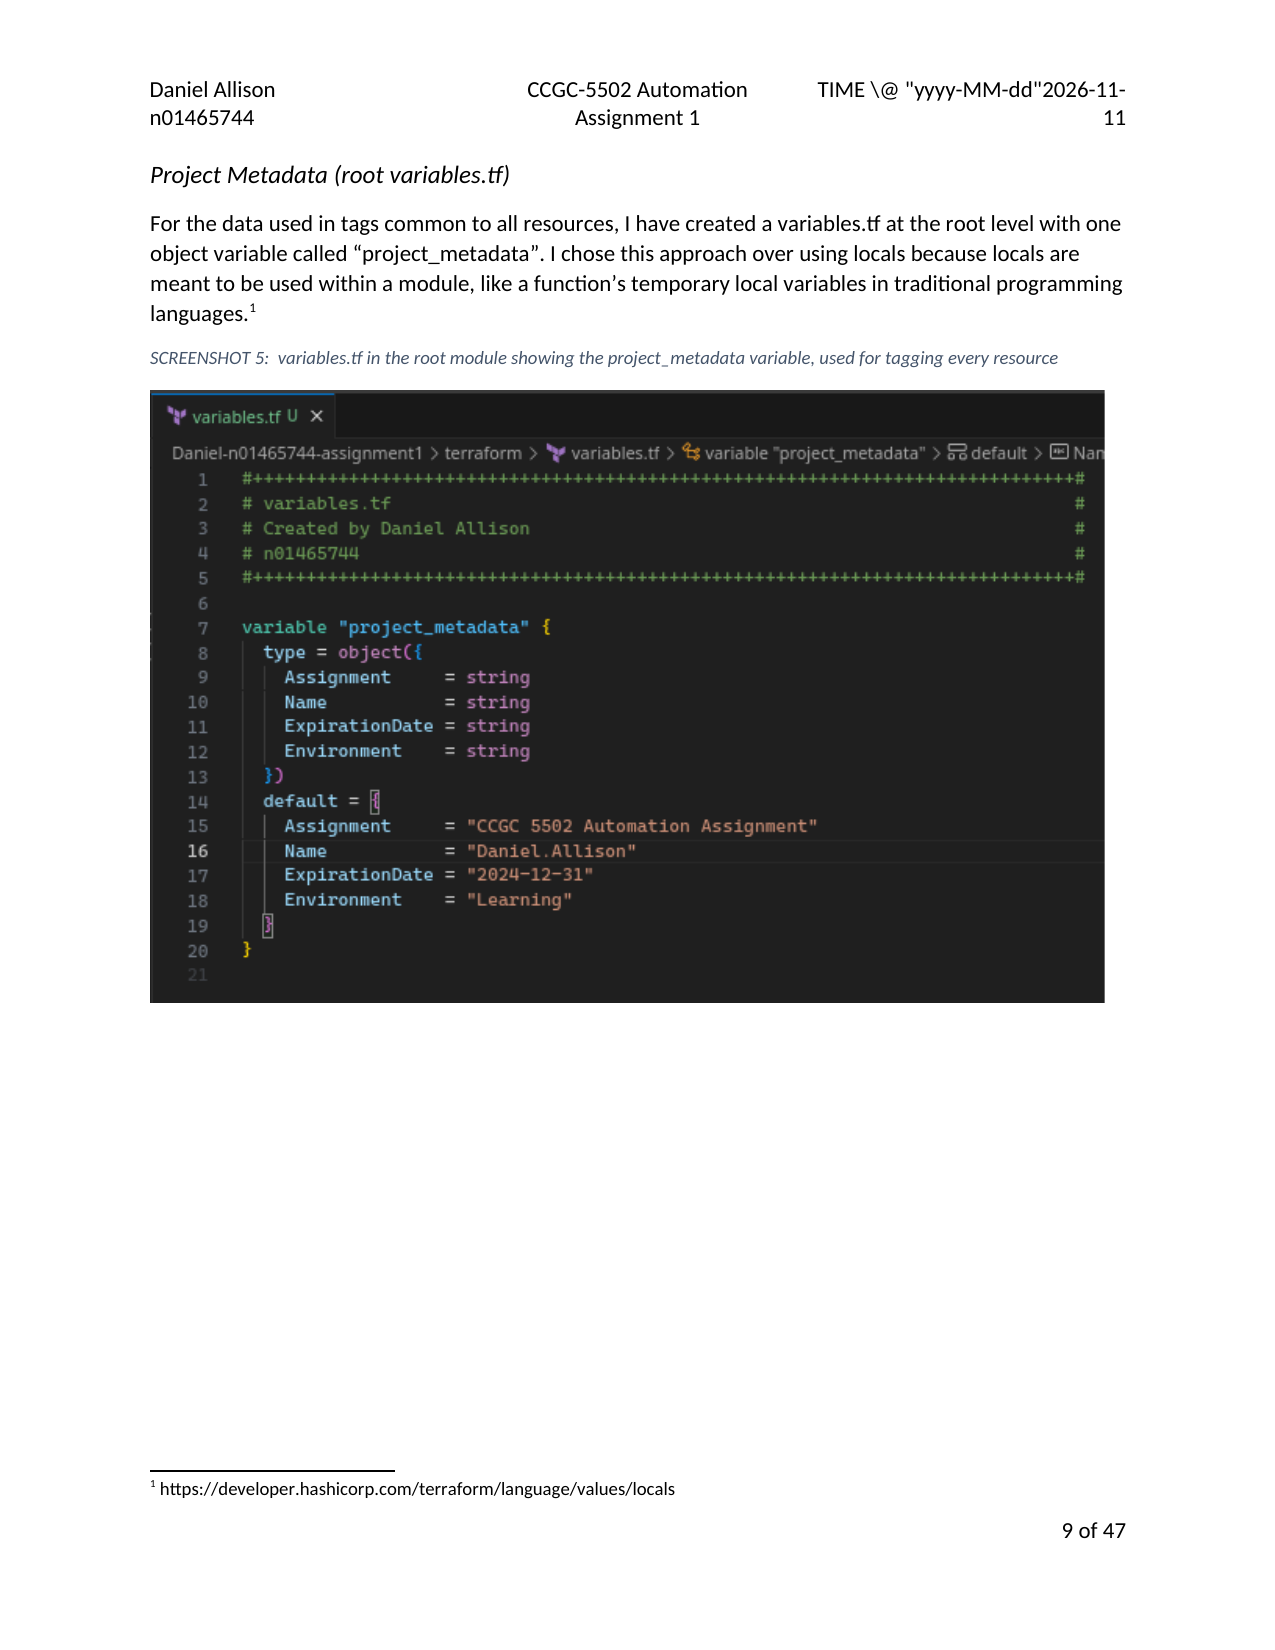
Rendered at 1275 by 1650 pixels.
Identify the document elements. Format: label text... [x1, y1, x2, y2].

subtitle Project Metadata (root variables.tf) [150, 159, 1125, 189]
text SCREENSHOT 5: variables.tf in the root module showing the project_metadata variable, used for tagging every resource [150, 346, 1125, 369]
picture [150, 390, 1105, 1003]
text For the data used in tags common to all resources, I have created a variables.tf at the root level with one object variable called “project_metadata”. I chose this approach over using locals because locals are meant to be used within a module, like a function’s temporary local variables in traditional programming languages. [150, 209, 1125, 327]
